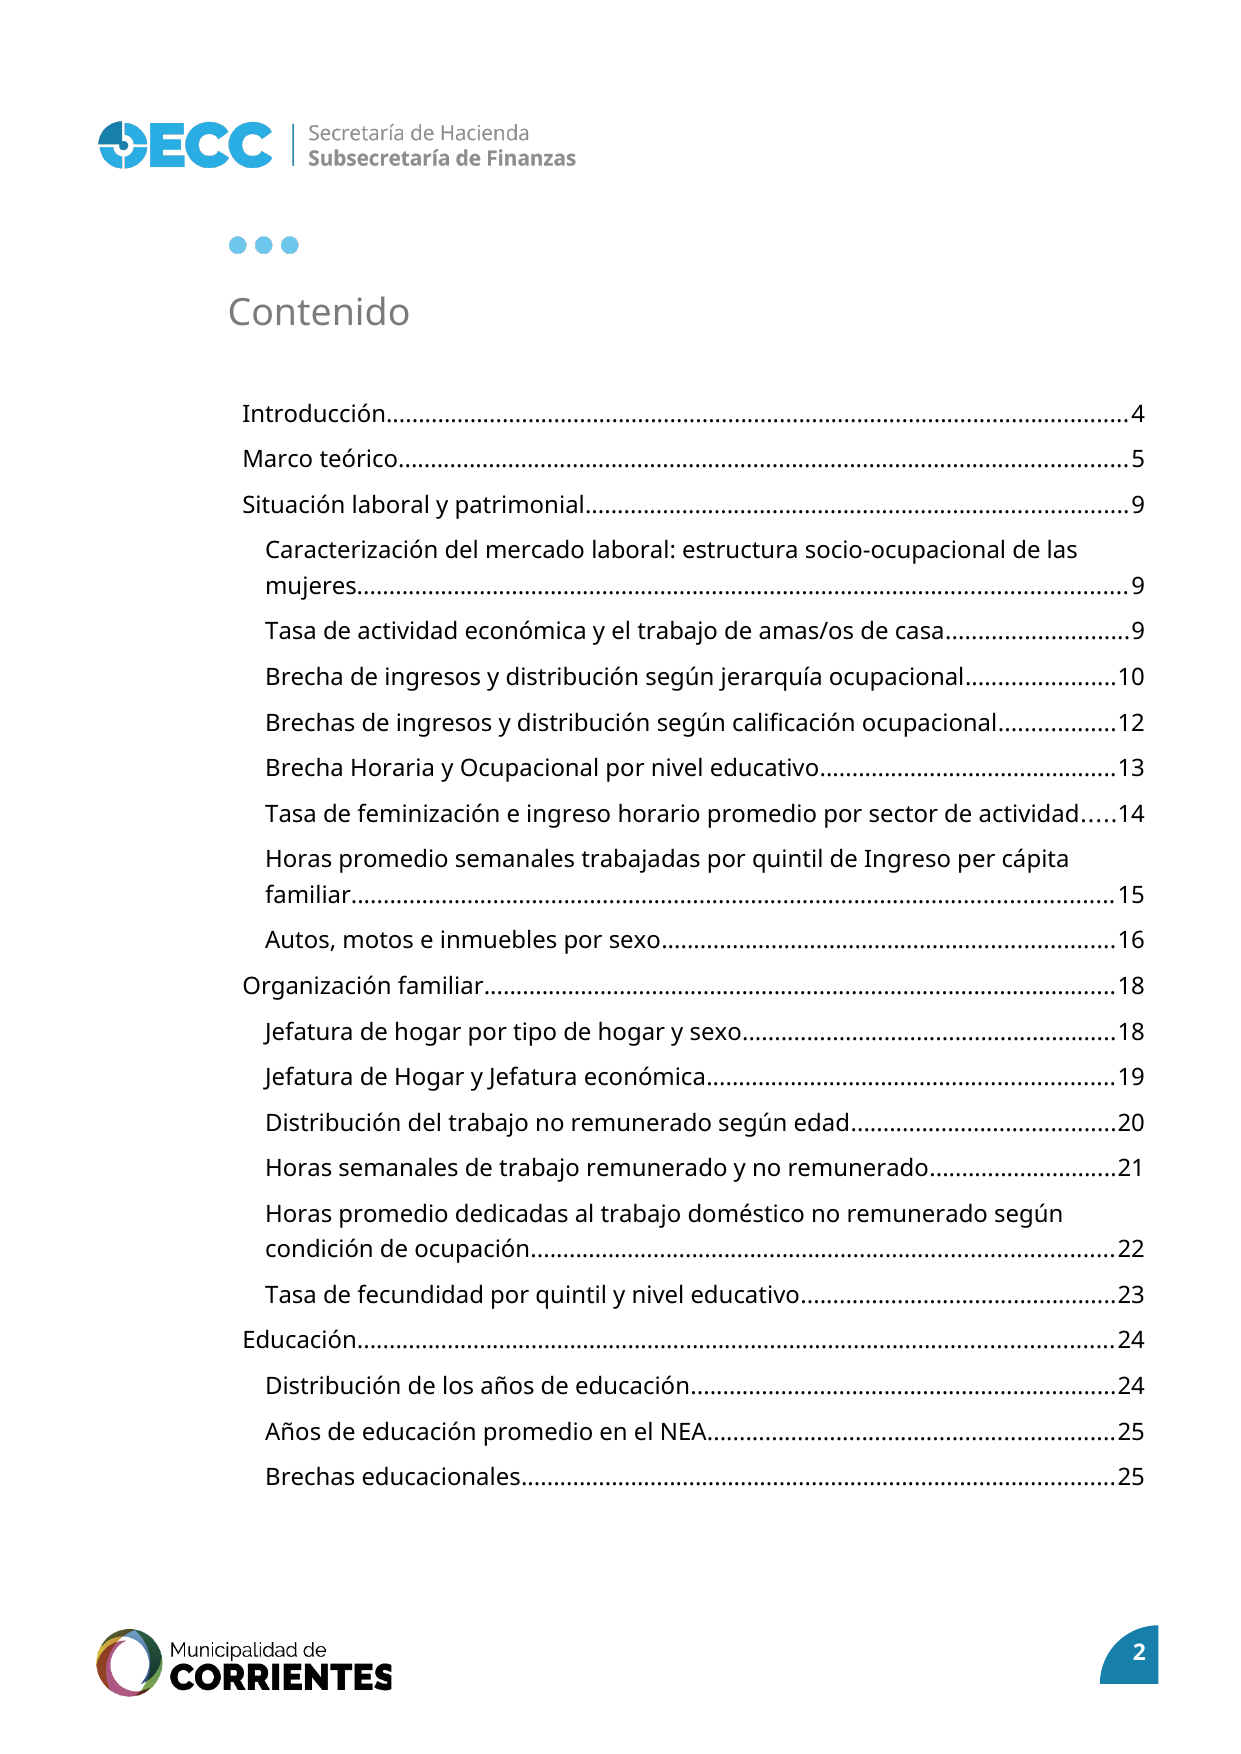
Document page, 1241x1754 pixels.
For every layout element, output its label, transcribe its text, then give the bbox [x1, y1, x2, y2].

text Contenido [227, 285, 1146, 336]
picture [227, 236, 300, 254]
picture [94, 1623, 392, 1696]
picture [94, 118, 579, 169]
